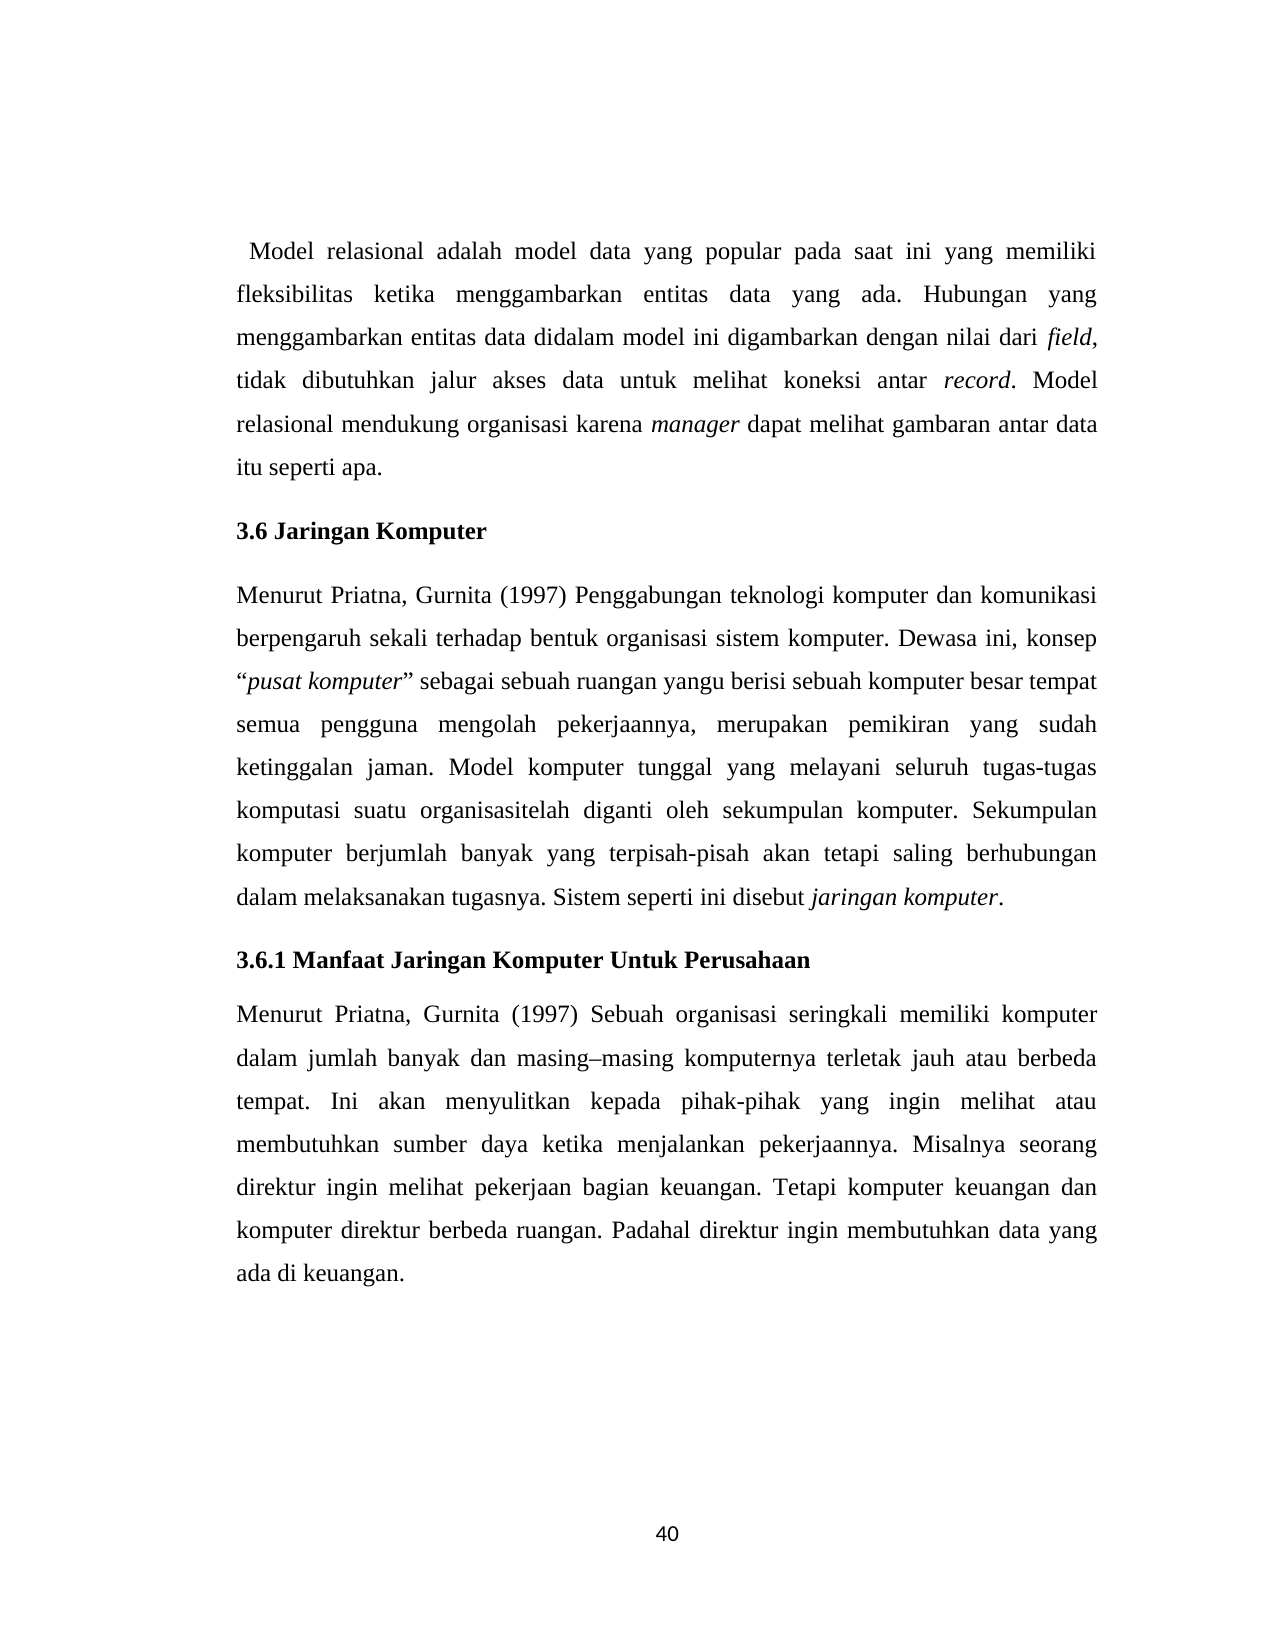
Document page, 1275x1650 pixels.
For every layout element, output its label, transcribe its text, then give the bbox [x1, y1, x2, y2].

text Menurut Priatna, Gurnita (1997) Sebuah organisasi seringkali memiliki komputer dalam jumlah banyak dan masing–masing komputernya terletak jauh atau berbeda tempat. Ini akan menyulitkan kepada pihak-pihak yang ingin melihat atau membutuhkan sumber daya ketika menjalankan pekerjaannya. Misalnya seorang direktur ingin melihat pekerjaan bagian keuangan. Tetapi komputer keuangan dan komputer direktur berbeda ruangan. Padahal direktur ingin membutuhkan data yang ada di keuangan. [236, 999, 1098, 1287]
text Model relasional adalah model data yang popular pada saat ini yang memiliki fleksibilitas ketika menggambarkan entitas data yang ada. Hubungan yang menggambarkan entitas data didalam model ini digambarkan dengan nilai dari field, tidak dibutuhkan jalur akses data untuk melihat koneksi antar record. Model relasional mendukung organisasi karena manager dapat melihat gambaran antar data itu seperti apa. [236, 236, 1098, 481]
text Menurut Priatna, Gurnita (1997) Penggabungan teknologi komputer dan komunikasi berpengaruh sekali terhadap bentuk organisasi sistem komputer. Dewasa ini, konsep “pusat komputer” sebagai sebuah ruangan yangu berisi sebuah komputer besar tempat semua pengguna mengolah pekerjaannya, merupakan pemikiran yang sudah ketinggalan jaman. Model komputer tunggal yang melayani seluruh tugas-tugas komputasi suatu organisasitelah diganti oleh sekumpulan komputer. Sekumpulan komputer berjumlah banyak yang terpisah-pisah akan tetapi saling berhubungan dalam melaksanakan tugasnya. Sistem seperti ini disebut jaringan komputer. [236, 580, 1098, 910]
subtitle 3.6 Jaringan Komputer [236, 516, 1098, 544]
text 3.6.1 Manfaat Jaringan Komputer Untuk Perusahaan [236, 946, 1098, 974]
